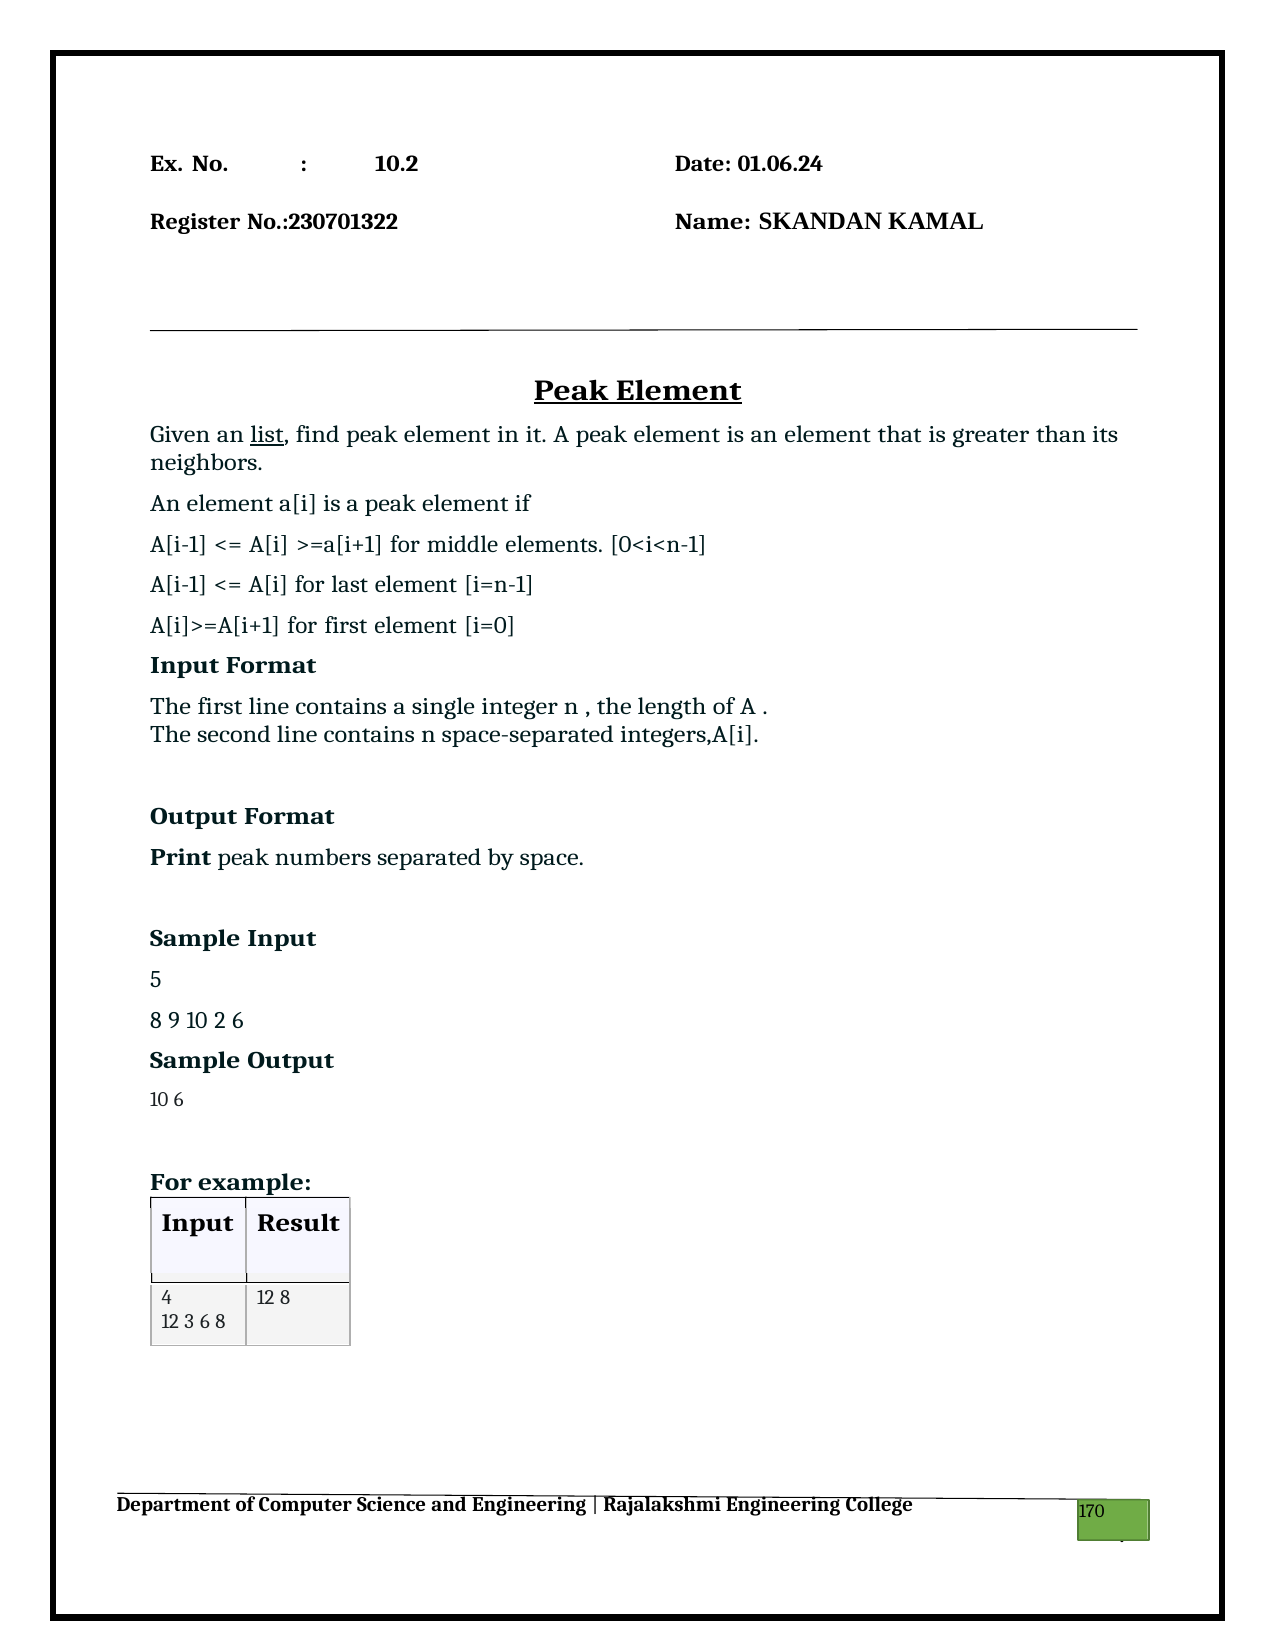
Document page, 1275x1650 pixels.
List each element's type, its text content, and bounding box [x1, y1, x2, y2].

text Sample Input [150, 925, 1206, 952]
text The first line contains a single integer n , the length of A . The second line contains n space-separated integers,A[i]. [150, 693, 791, 749]
text Sample Output [150, 1047, 1206, 1075]
picture [246, 1198, 349, 1208]
subtitle Peak Element [172, 374, 1103, 407]
text 5 [150, 966, 1206, 993]
text Output Format [150, 803, 1206, 830]
text Given an list, find peak element in it. A peak element is an element that is greater than its neighbors. [150, 421, 1124, 477]
text 10 6 [150, 1088, 1206, 1112]
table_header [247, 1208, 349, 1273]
picture [151, 1198, 245, 1208]
text A[i-1] <= A[i] >=a[i+1] for middle elements. [0<i<n-1] A[i-1] <= A[i] for last element [i=n-1] [150, 530, 737, 598]
text Print peak numbers separated by space. [150, 843, 1206, 871]
text 8 9 10 2 6 [150, 1007, 1206, 1034]
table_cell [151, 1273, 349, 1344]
text For example: [150, 1169, 1206, 1197]
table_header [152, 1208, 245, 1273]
text A[i]>=A[i+1] for first element [i=0] [150, 611, 1206, 639]
text Register No.:230701322 Name: SKANDAN KAMAL [150, 206, 1206, 235]
text Input Format [150, 652, 1206, 680]
text An element a[i] is a peak element if [150, 490, 1206, 517]
text Ex. No. : 10.2 Date: 01.06.24 [150, 151, 1206, 177]
